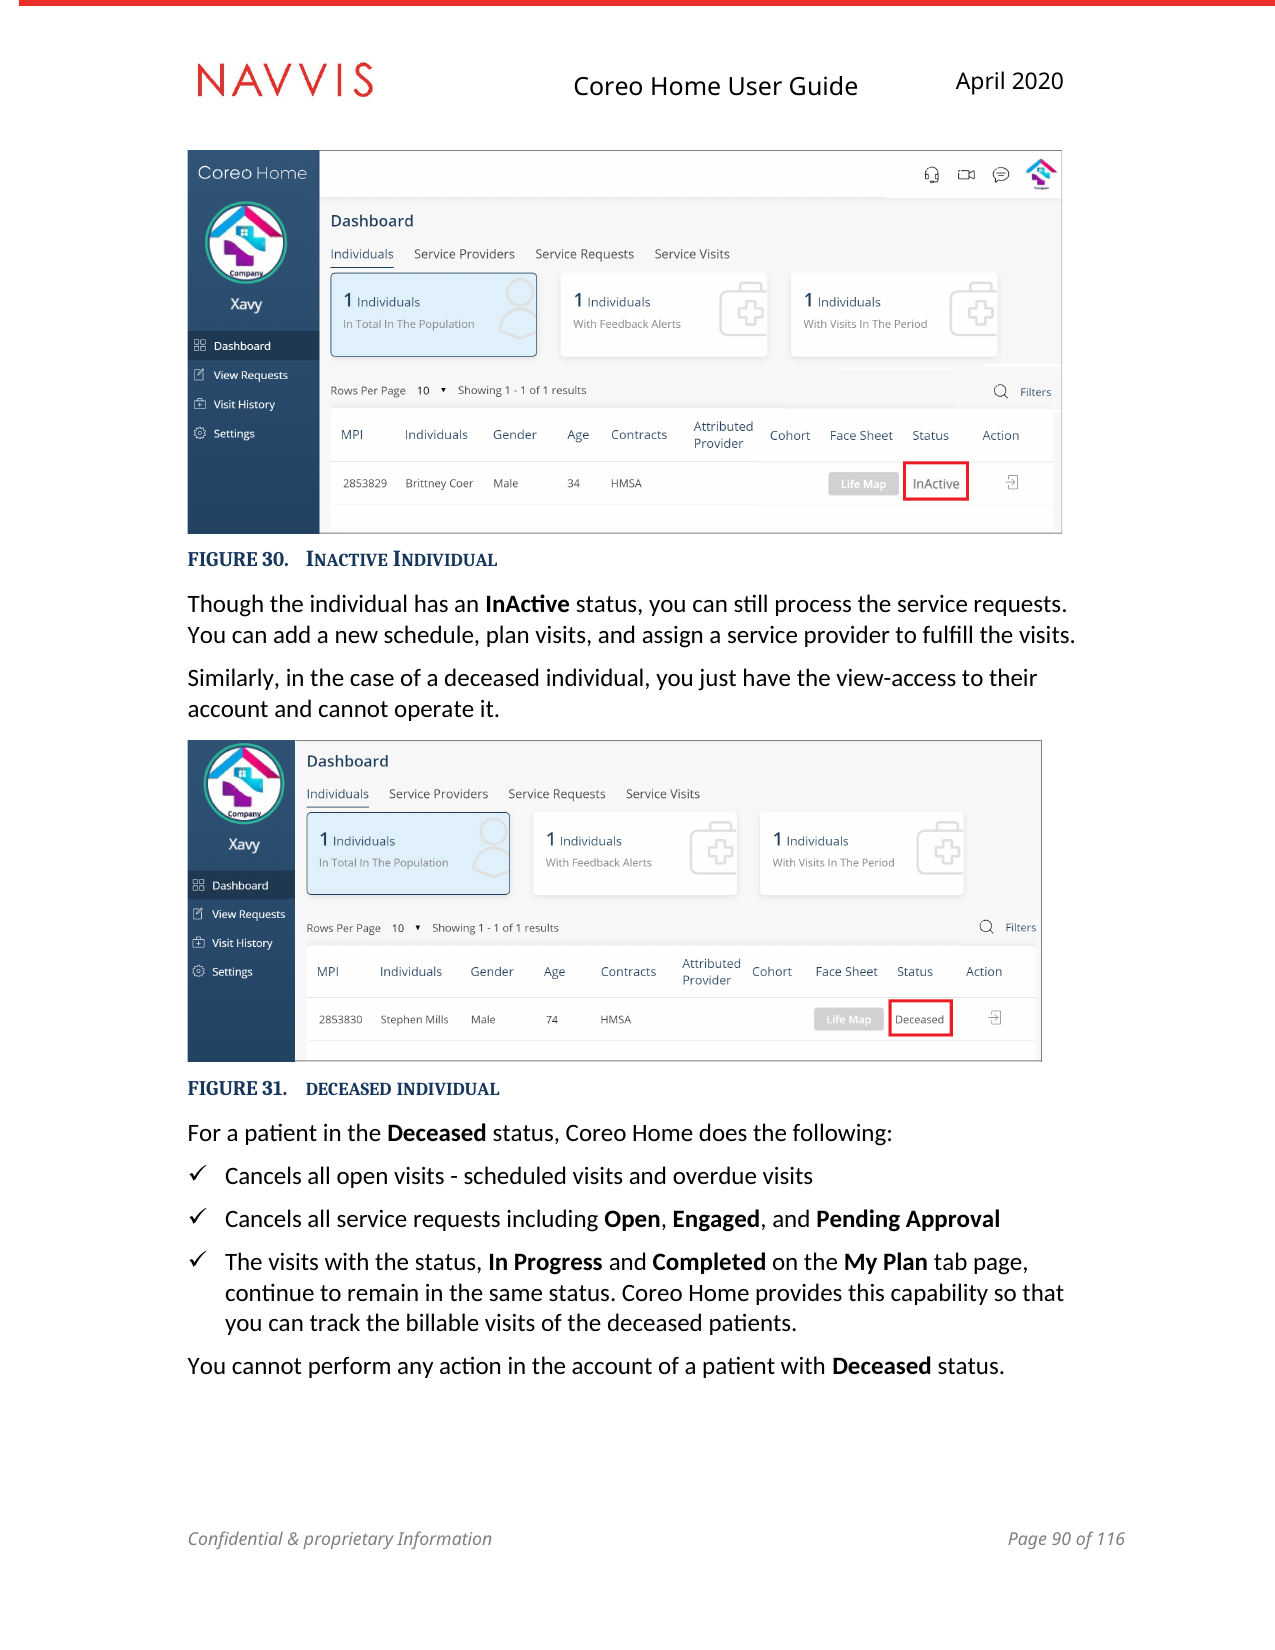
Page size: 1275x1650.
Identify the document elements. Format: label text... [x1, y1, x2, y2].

picture [187, 150, 1063, 534]
text You cannot perform any action in the account of a patient with Deceased status. [187, 1350, 1087, 1381]
list Cancels all open visits - scheduled visits and overdue visits [187, 1160, 1087, 1191]
text Inactive Individual [187, 546, 1058, 572]
text For a patient in the Deceased status, Coreo Home does the following: [187, 1117, 1087, 1148]
picture [187, 55, 383, 104]
list The visits with the status, In Progress and Completed on the My Plan tab page, continue to remain in the same status. Coreo Home provides this capability so that you can track the billable visits of the deceased patients. [187, 1246, 1087, 1338]
picture [187, 740, 1043, 1062]
text deceased individual [187, 1074, 1058, 1101]
list Cancels all service requests including Open, Engaged, and Pending Approval [187, 1203, 1087, 1234]
text Though the individual has an InActive status, you can still process the service requests. You can add a new schedule, plan visits, and assign a service provider to fulfill the visits. [187, 589, 1087, 650]
text Similarly, in the case of a deceased individual, you just have the view-access to their account and cannot operate it. [187, 662, 1087, 723]
